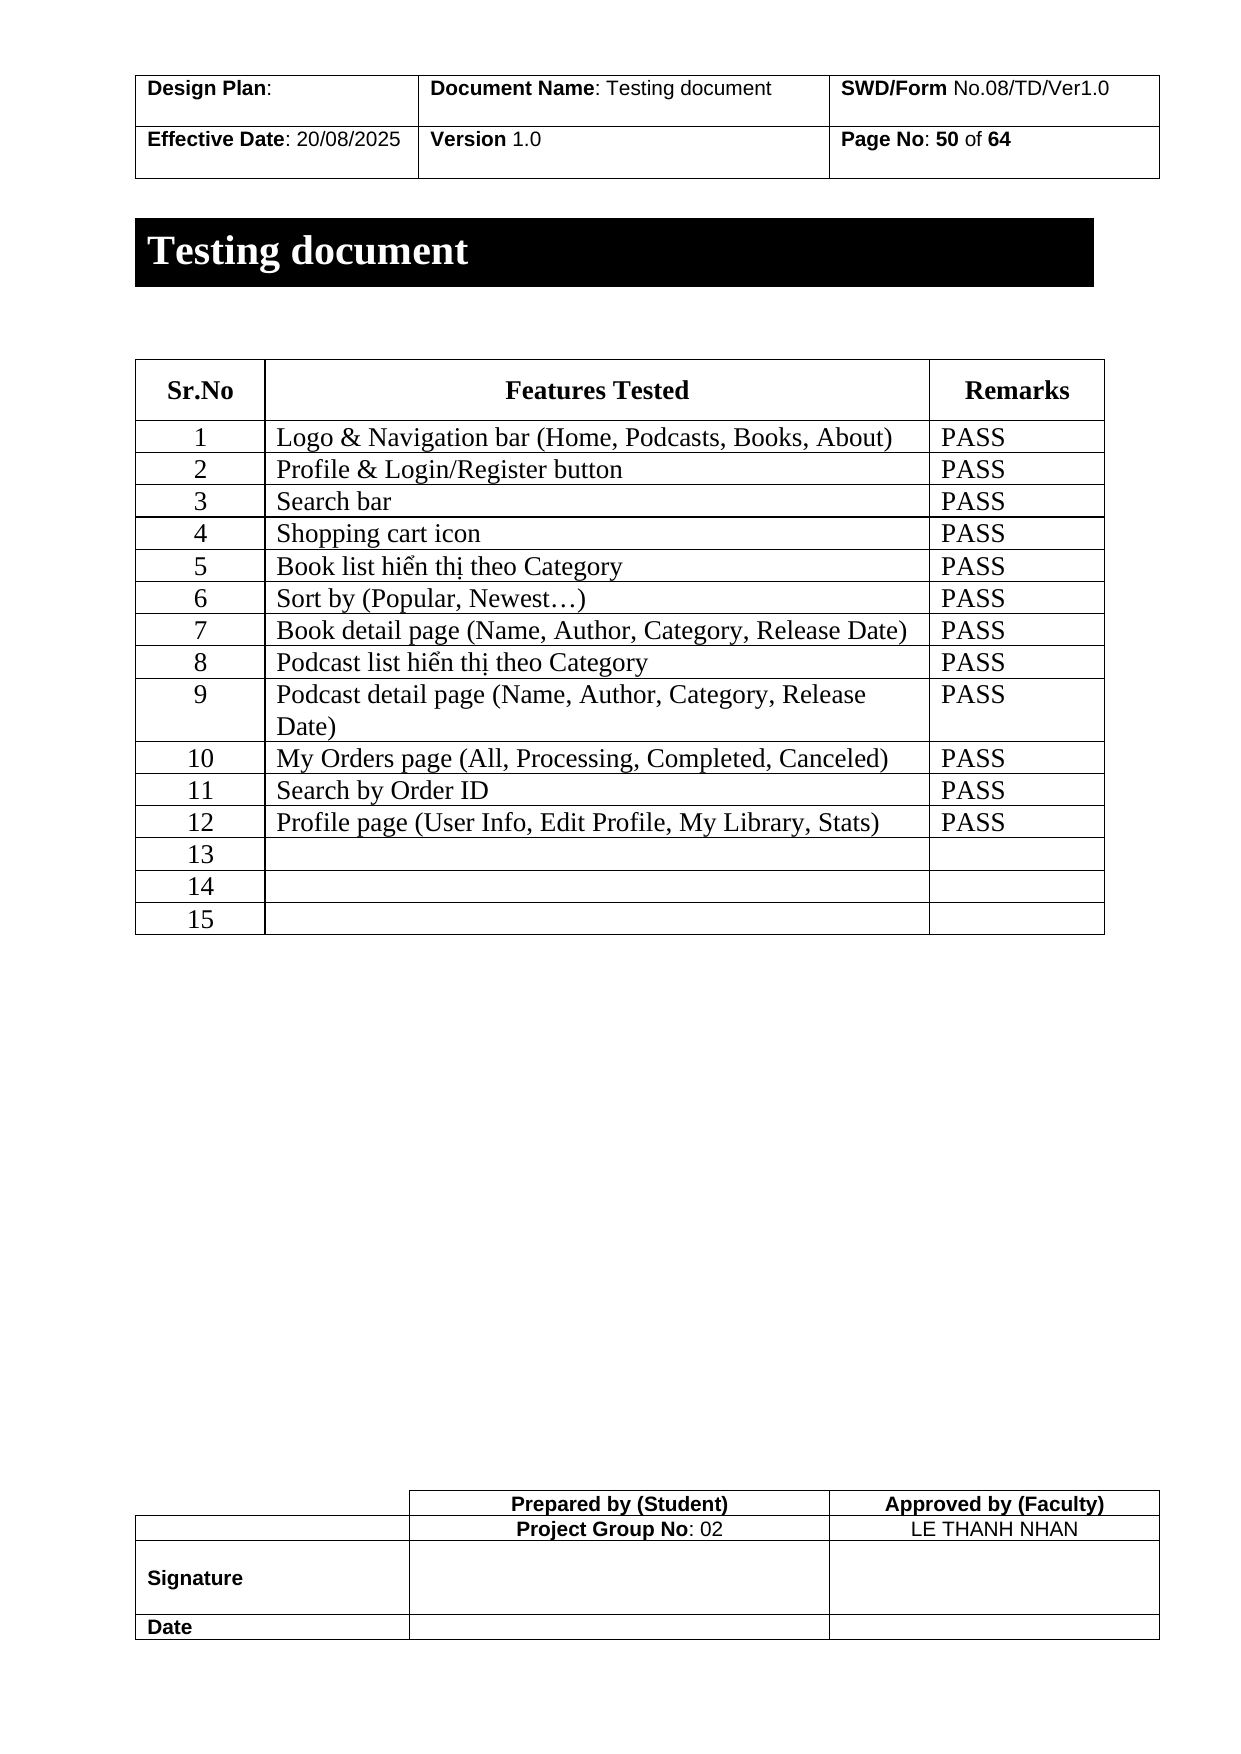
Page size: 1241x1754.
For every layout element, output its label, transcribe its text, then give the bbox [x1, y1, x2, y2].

table_cell Profile & Login/Register button [266, 453, 929, 484]
table_cell 2 [136, 453, 264, 484]
table_cell PASS [930, 518, 1104, 549]
table_cell PASS [930, 582, 1104, 613]
table_cell PASS [930, 485, 1104, 516]
table_cell 13 [136, 838, 264, 869]
table_cell [266, 903, 929, 934]
table_cell 11 [136, 774, 264, 805]
table_cell Book detail page (Name, Author, Category, Release Date) [266, 614, 929, 645]
table_cell 3 [136, 485, 264, 516]
table_header Features Tested [266, 360, 929, 420]
table_cell [930, 871, 1104, 902]
table_header Sr.No [136, 360, 264, 420]
table_cell Search bar [266, 485, 929, 516]
table_cell 6 [136, 582, 264, 613]
table_cell [930, 903, 1104, 934]
table_cell 14 [136, 871, 264, 902]
table_cell PASS [930, 453, 1104, 484]
table_cell Shopping cart icon [266, 518, 929, 549]
table_cell 1 [136, 421, 264, 452]
table_cell Podcast detail page (Name, Author, Category, Release Date) [266, 679, 929, 741]
table_cell Sort by (Popular, Newest…) [266, 582, 929, 613]
table_cell 15 [136, 903, 264, 934]
table_cell Search by Order ID [266, 774, 929, 805]
table_cell 12 [136, 806, 264, 837]
table_cell PASS [930, 646, 1104, 677]
table_cell PASS [930, 742, 1104, 773]
table_cell 4 [136, 518, 264, 549]
table_cell [266, 871, 929, 902]
table_cell My Orders page (All, Processing, Completed, Canceled) [266, 742, 929, 773]
table_cell [930, 838, 1104, 869]
table_cell PASS [930, 806, 1104, 837]
table_cell PASS [930, 550, 1104, 581]
table_cell PASS [930, 679, 1104, 741]
table_cell PASS [930, 614, 1104, 645]
table_cell 5 [136, 550, 264, 581]
table_cell 9 [136, 679, 264, 741]
table_header Testing document [136, 219, 1093, 286]
table_cell Book list hiển thị theo Category [266, 550, 929, 581]
table_cell PASS [930, 421, 1104, 452]
table_cell 10 [136, 742, 264, 773]
table_cell PASS [930, 774, 1104, 805]
table_cell Logo & Navigation bar (Home, Podcasts, Books, About) [266, 421, 929, 452]
table_header Remarks [930, 360, 1104, 420]
table_cell Podcast list hiển thị theo Category [266, 646, 929, 677]
table_cell [266, 838, 929, 869]
table_cell 7 [136, 614, 264, 645]
table_cell Profile page (User Info, Edit Profile, My Library, Stats) [266, 806, 929, 837]
table_cell 8 [136, 646, 264, 677]
